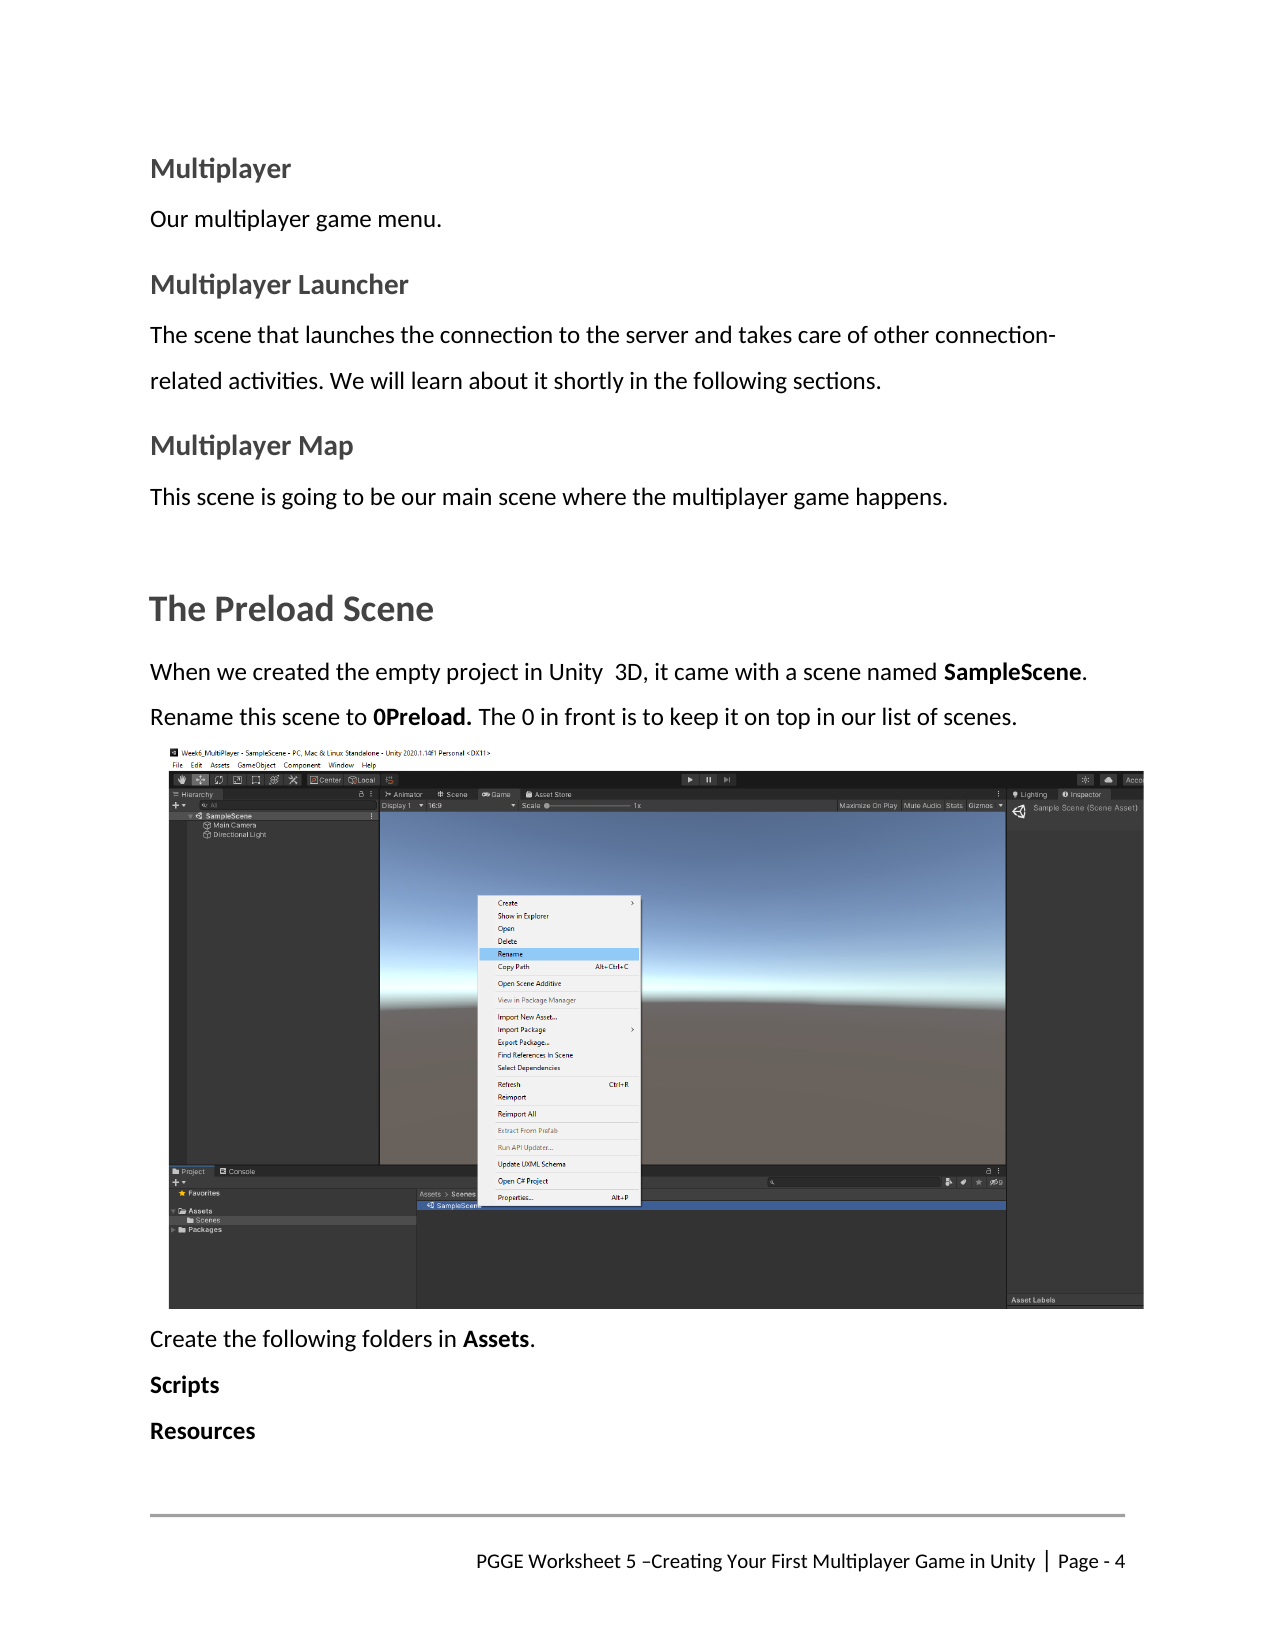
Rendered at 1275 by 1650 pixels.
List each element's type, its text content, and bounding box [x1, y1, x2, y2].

subtitle Multiplayer Launcher [150, 266, 1125, 301]
text The scene that launches the connection to the server and takes care of other connection-related activities. We will learn about it shortly in the following sections. [150, 319, 1125, 396]
subtitle Multiplayer Map [150, 427, 1125, 463]
subtitle The Preload Scene [148, 585, 1125, 631]
text When we created the empty project in Unity 3D, it came with a scene named SampleScene. Rename this scene to 0Preload. The 0 in front is to keep it on top in our list of scenes. [150, 656, 1125, 732]
text This scene is going to be our main scene where the multiplayer game happens. [150, 481, 1125, 511]
text Resources [150, 1415, 1125, 1445]
subtitle Multiplayer [150, 150, 1125, 186]
text Scripts [150, 1369, 1125, 1400]
text Our multiplayer game menu. [150, 203, 1125, 234]
text Create the following folders in Assets. [150, 1323, 1125, 1354]
